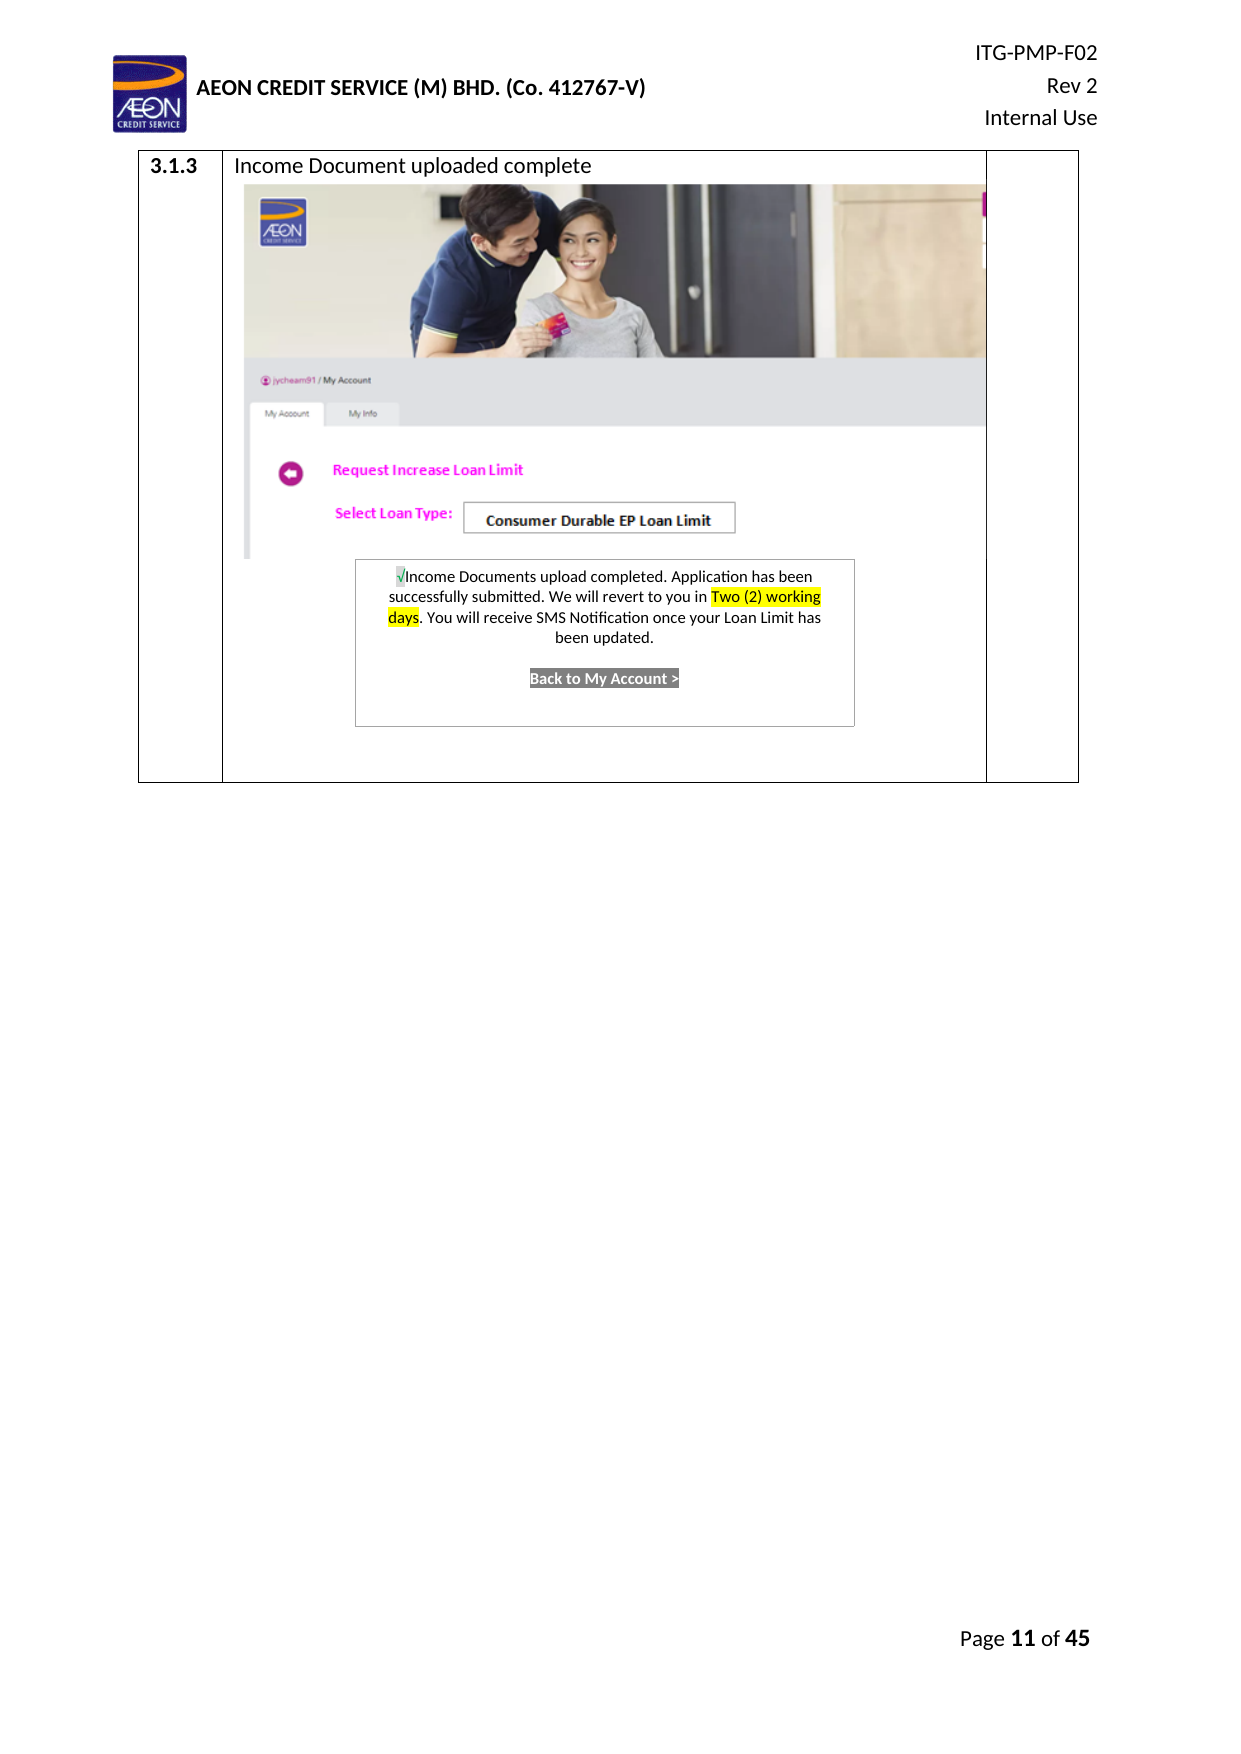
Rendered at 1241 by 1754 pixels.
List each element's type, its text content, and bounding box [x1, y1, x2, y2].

picture [112, 55, 187, 133]
picture [234, 179, 987, 559]
table_header Income Document uploaded complete [223, 151, 986, 782]
table_header [987, 151, 1078, 782]
table_header 3.1.3 [139, 151, 222, 782]
